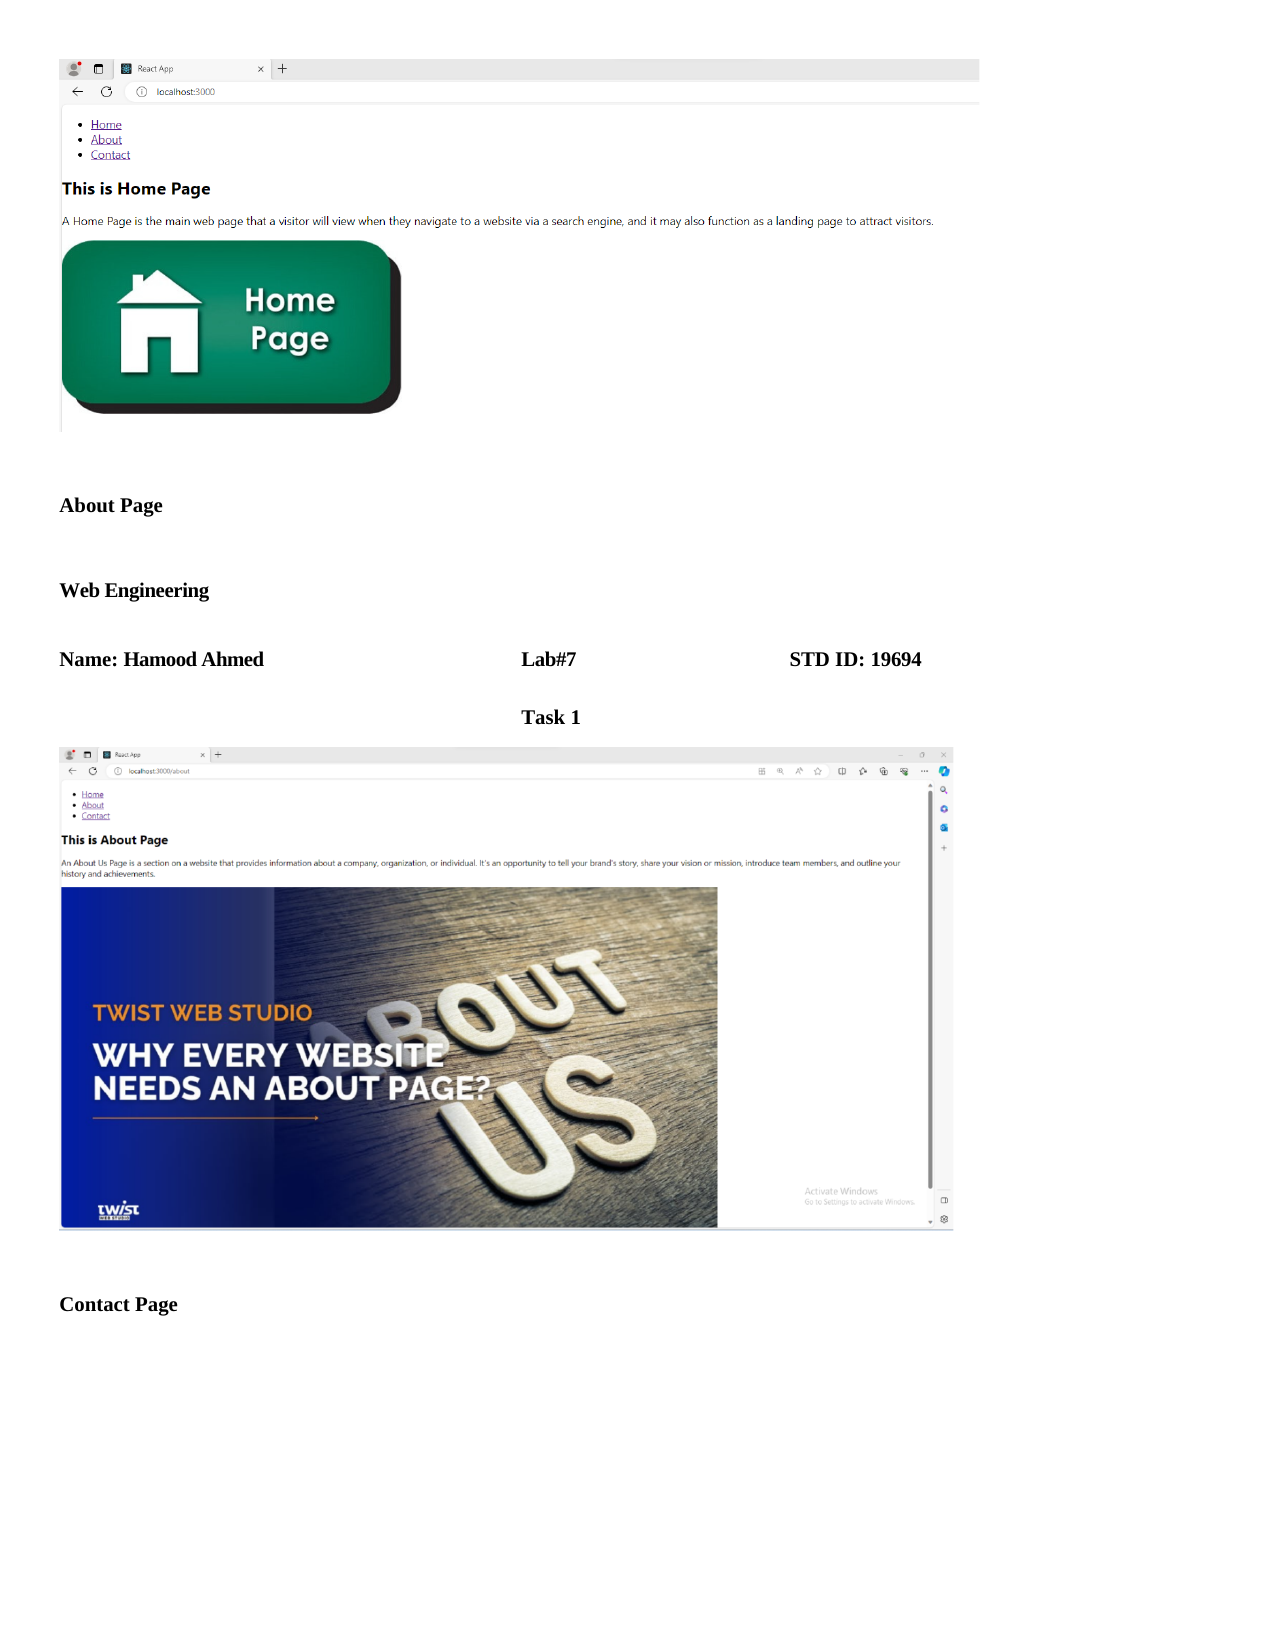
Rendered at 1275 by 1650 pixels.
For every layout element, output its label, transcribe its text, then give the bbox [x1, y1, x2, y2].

text About Page [59, 493, 1216, 517]
text Web Engineering [59, 578, 1216, 602]
picture [59, 59, 980, 432]
text Contact Page [59, 1292, 1216, 1316]
text Task 1 [511, 705, 1216, 729]
text Name: Hamood Ahmed Lab#7 STD ID: 19694 [59, 647, 1216, 671]
picture [59, 747, 954, 1231]
